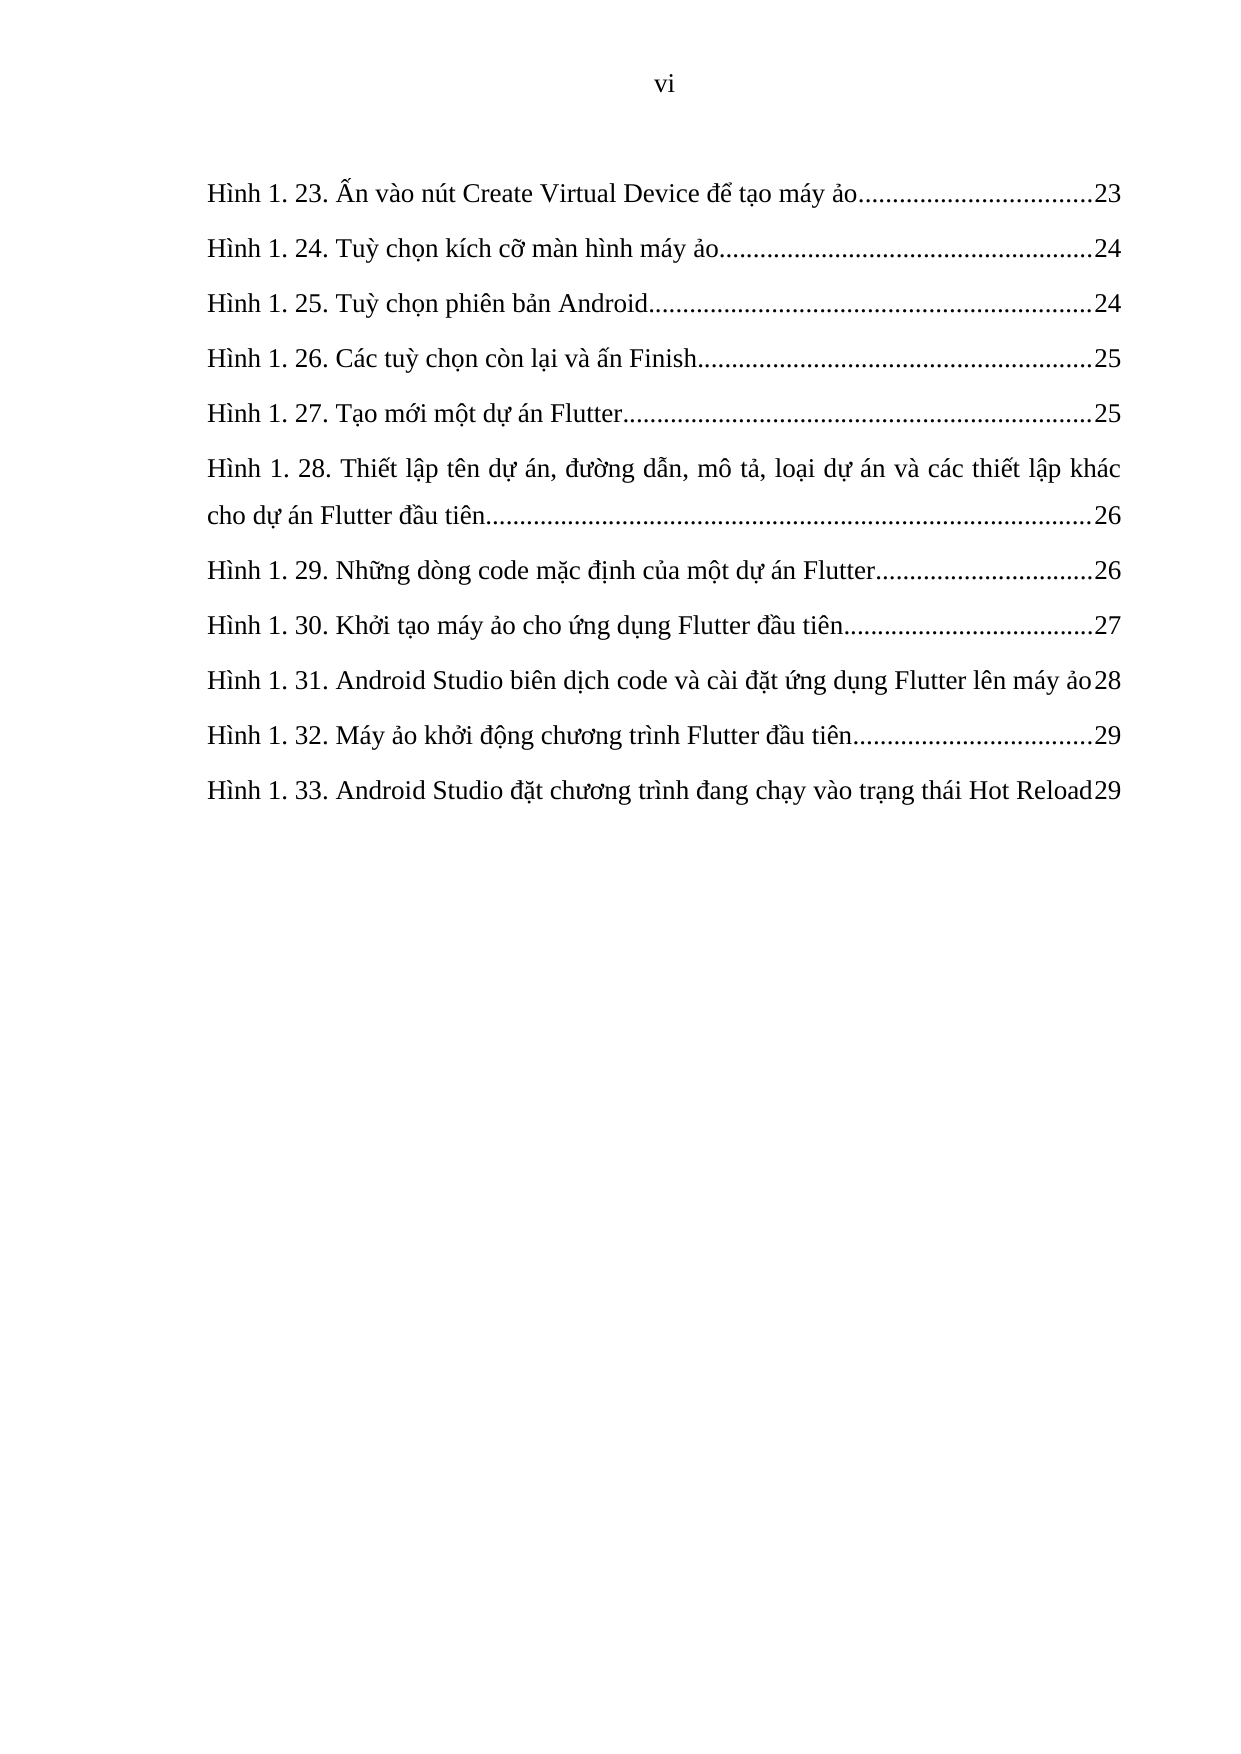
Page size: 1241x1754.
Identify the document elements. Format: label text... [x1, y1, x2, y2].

text Hình 1. 30. Khởi tạo máy ảo cho ứng dụng Flutter đầu tiên 27 [207, 609, 1122, 640]
text Hình 1. 32. Máy ảo khởi động chương trình Flutter đầu tiên 29 [207, 719, 1122, 750]
text Hình 1. 31. Android Studio biên dịch code và cài đặt ứng dụng Flutter lên máy ảo 28 [207, 664, 1122, 695]
text Hình 1. 28. Thiết lập tên dự án, đường dẫn, mô tả, loại dự án và các thiết lập khác cho dự án Flutter đầu tiên 26 [207, 452, 1122, 530]
text Hình 1. 29. Những dòng code mặc định của một dự án Flutter 26 [207, 554, 1122, 585]
text Hình 1. 26. Các tuỳ chọn còn lại và ấn Finish 25 [207, 342, 1122, 373]
text Hình 1. 27. Tạo mới một dự án Flutter 25 [207, 397, 1122, 428]
text Hình 1. 25. Tuỳ chọn phiên bản Android 24 [207, 287, 1122, 318]
text Hình 1. 23. Ấn vào nút Create Virtual Device để tạo máy ảo 23 [207, 177, 1122, 208]
text Hình 1. 24. Tuỳ chọn kích cỡ màn hình máy ảo 24 [207, 232, 1122, 263]
text Hình 1. 33. Android Studio đặt chương trình đang chạy vào trạng thái Hot Reload 29 [207, 774, 1122, 805]
